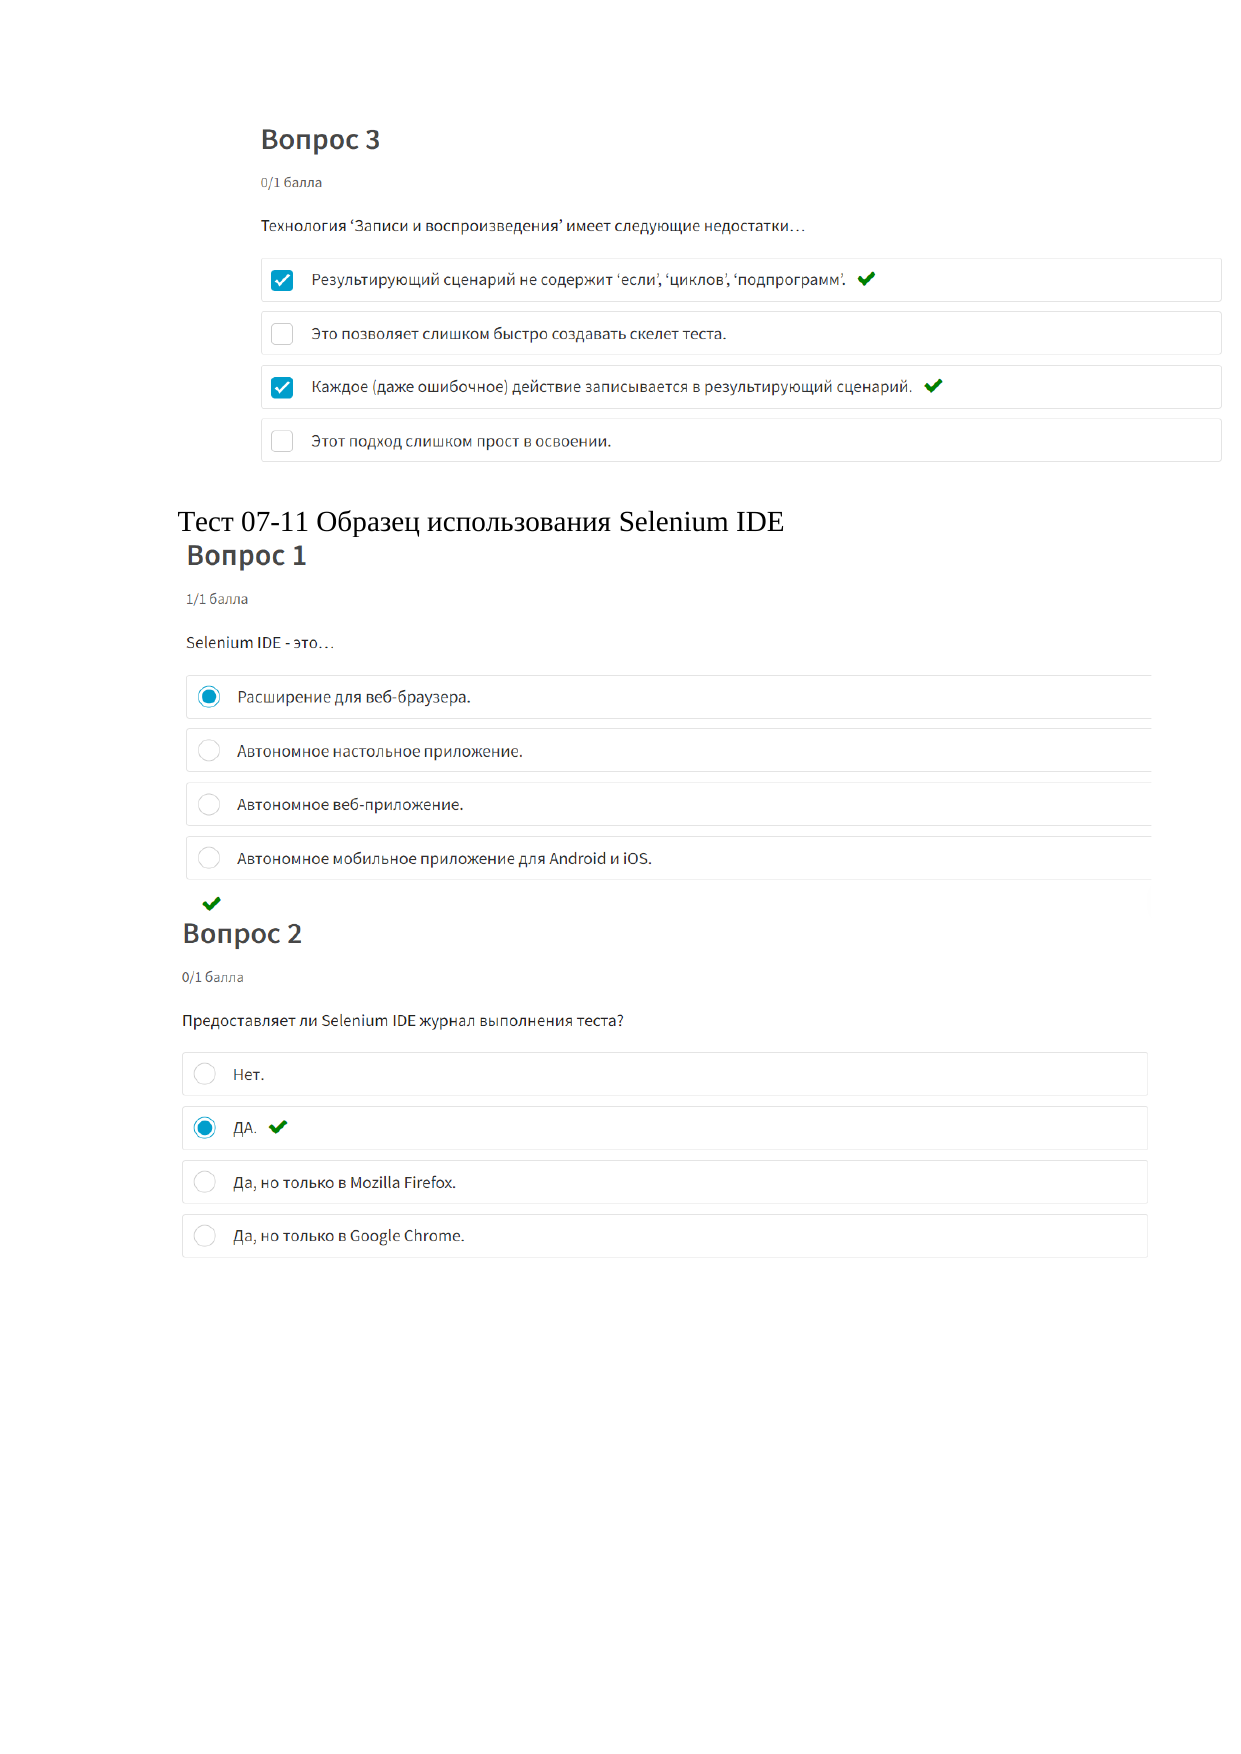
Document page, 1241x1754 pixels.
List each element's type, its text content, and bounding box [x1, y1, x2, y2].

text Тест 07-11 Образец использования Selenium IDE [177, 504, 1152, 537]
picture [251, 118, 1226, 471]
picture [177, 537, 1152, 1270]
